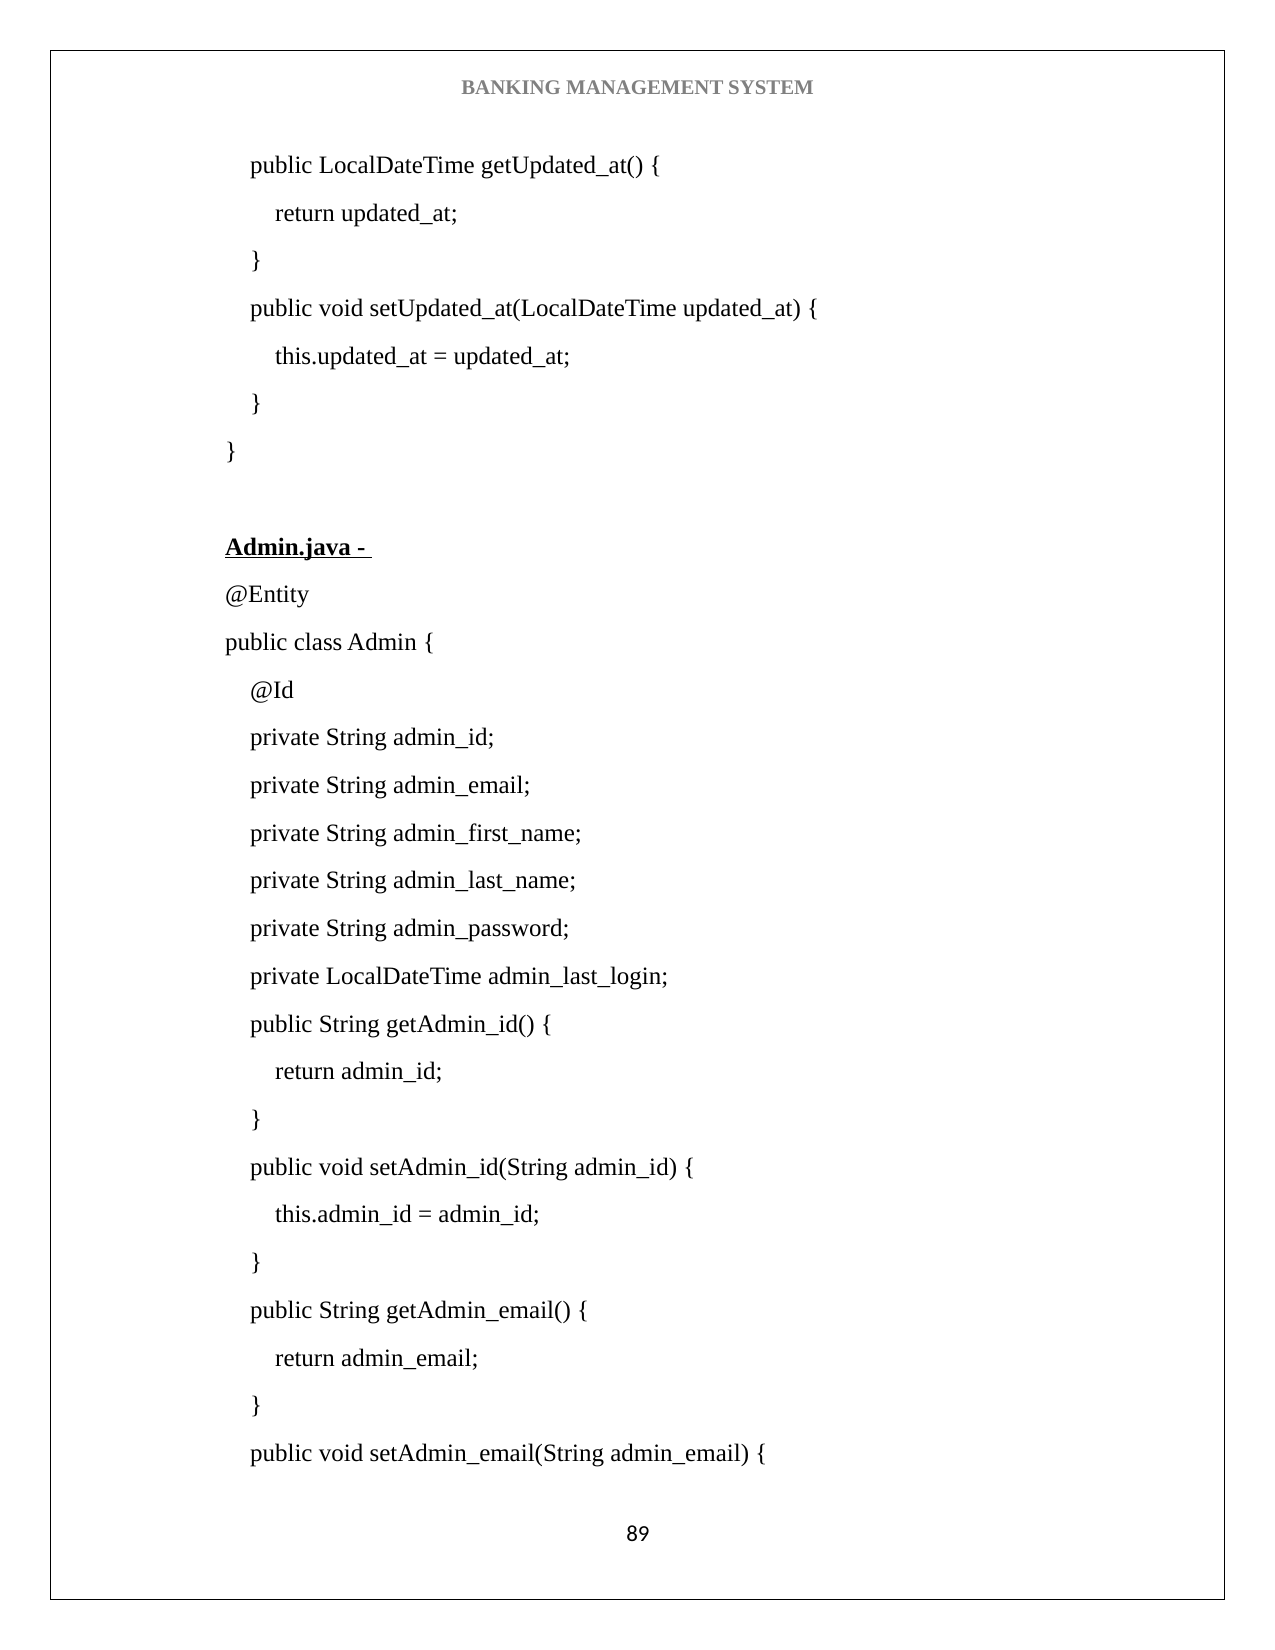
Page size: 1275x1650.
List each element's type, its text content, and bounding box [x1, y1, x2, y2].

text public String getAdmin_email() { [225, 1295, 1050, 1324]
text public void setAdmin_email(String admin_email) { [225, 1438, 1050, 1467]
text private String admin_id; [225, 722, 1050, 751]
text this.updated_at = updated_at; [225, 341, 1050, 369]
text this.admin_id = admin_id; [225, 1199, 1050, 1228]
text public class Admin { [225, 627, 1050, 656]
text private String admin_password; [225, 913, 1050, 942]
text private String admin_first_name; [225, 818, 1050, 847]
text Admin.java - [225, 532, 1050, 560]
text return admin_id; [225, 1056, 1050, 1085]
text private String admin_email; [225, 770, 1050, 799]
text } [225, 245, 1050, 274]
text public void setAdmin_id(String admin_id) { [225, 1152, 1050, 1181]
text return updated_at; [225, 198, 1050, 226]
text } [225, 1104, 1050, 1133]
text public String getAdmin_id() { [225, 1009, 1050, 1037]
text } [225, 388, 1050, 417]
text return admin_email; [225, 1343, 1050, 1371]
text @Entity [225, 579, 1050, 608]
text } [225, 436, 1050, 465]
text public LocalDateTime getUpdated_at() { [225, 150, 1050, 179]
text } [225, 1247, 1050, 1276]
text private LocalDateTime admin_last_login; [225, 961, 1050, 990]
text } [225, 1390, 1050, 1419]
text @Id [225, 675, 1050, 703]
text public void setUpdated_at(LocalDateTime updated_at) { [225, 293, 1050, 322]
text private String admin_last_name; [225, 866, 1050, 894]
